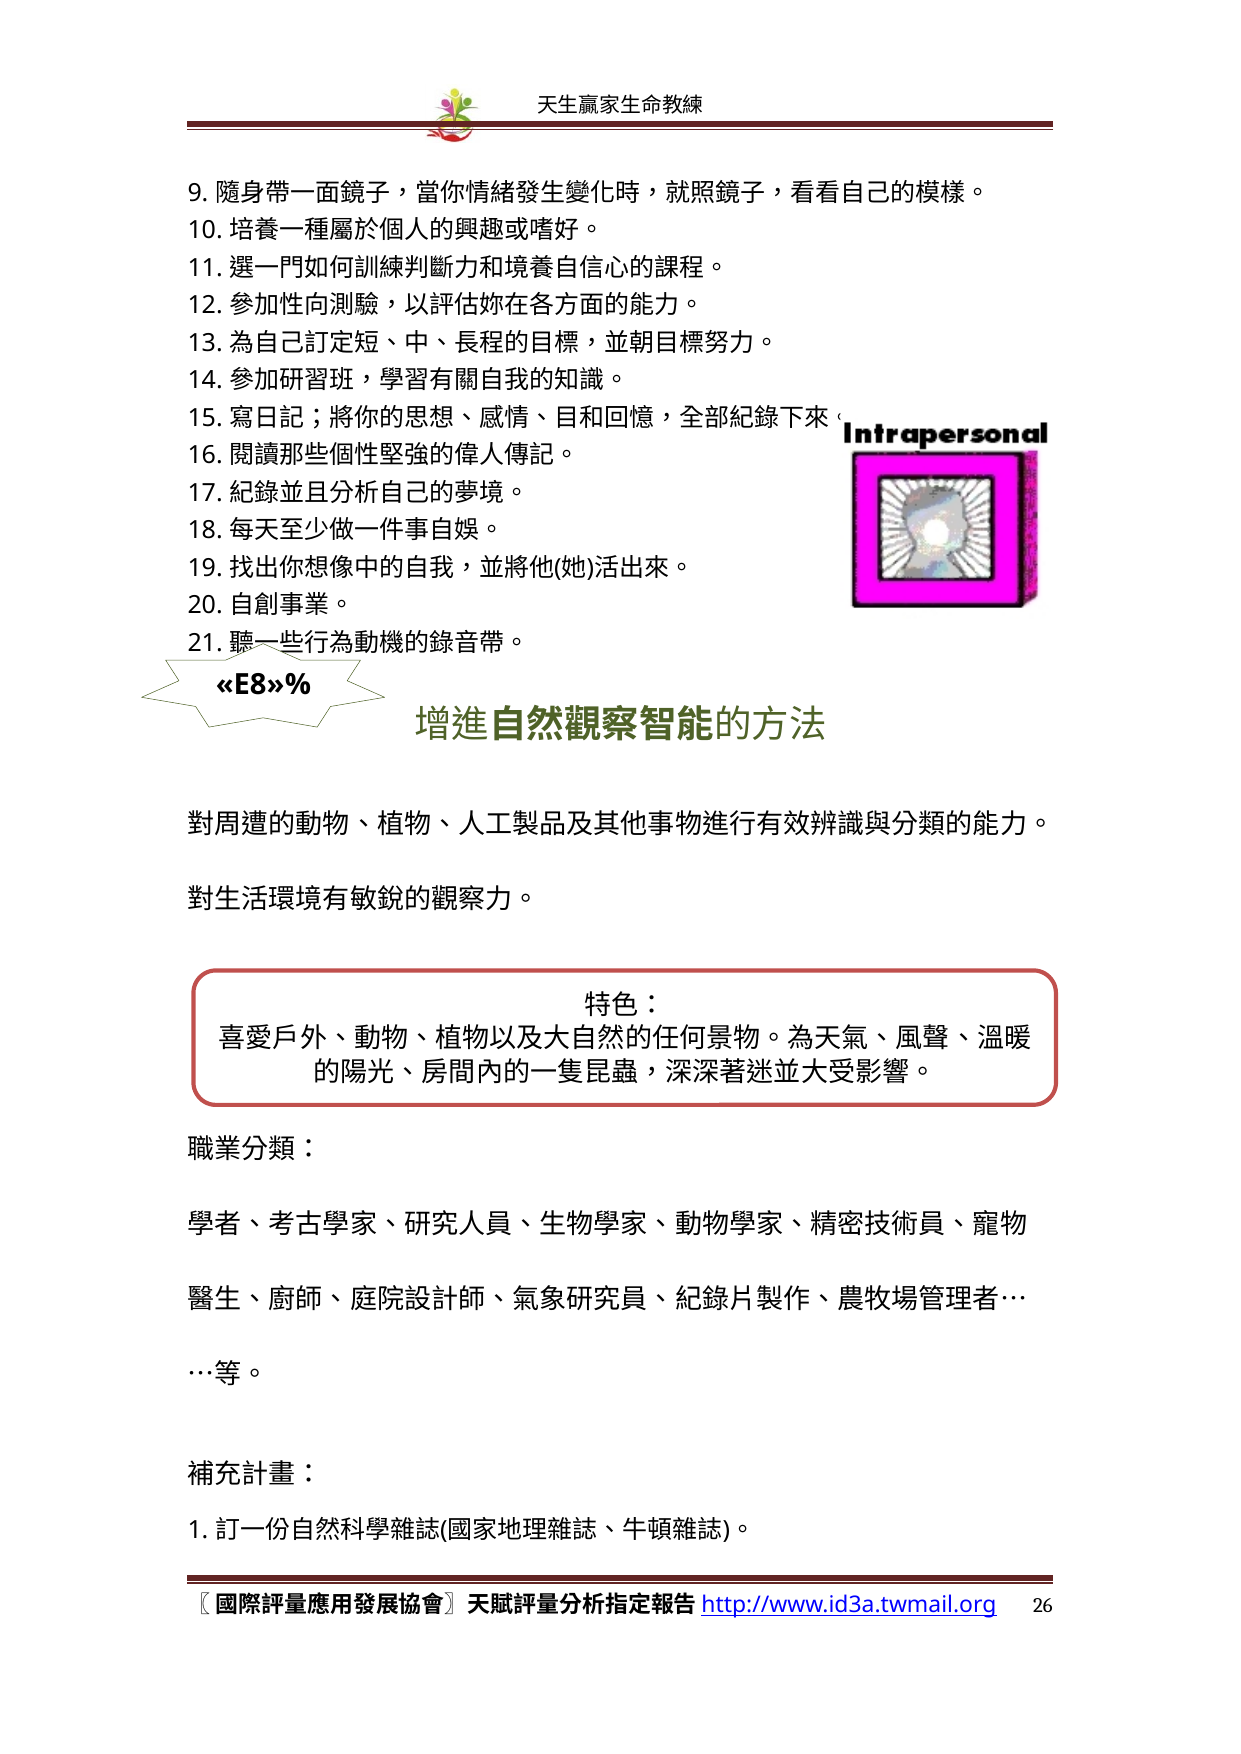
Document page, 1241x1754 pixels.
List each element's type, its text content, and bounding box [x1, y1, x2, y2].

list 為自己訂定短、中、長程的目標，並朝目標努力。 [187, 321, 1053, 359]
list 參加研習班，學習有關自我的知識。 [187, 359, 1053, 396]
list 選一門如何訓練判斷力和境養自信心的課程。 [187, 246, 1053, 284]
list 自創事業。 [187, 584, 1053, 621]
list 閱讀那些個性堅強的偉人傳記。 [187, 434, 840, 471]
text 補充計畫： [187, 1434, 1053, 1509]
list 寫日記；將你的思想、感情、目和回憶，全部紀錄下來。 [187, 396, 1053, 434]
list 參加性向測驗，以評估妳在各方面的能力。 [187, 284, 1053, 321]
list 聽一些行為動機的錄音帶。 [187, 621, 1053, 659]
text 對周遭的動物、植物、人工製品及其他事物進行有效辨識與分類的能力。對生活環境有敏銳的觀察力。 [187, 784, 1053, 934]
list 每天至少做一件事自娛。 [187, 509, 840, 546]
text 學者、考古學家、研究人員、生物學家、動物學家、精密技術員、寵物醫生、廚師、庭院設計師、氣象研究員、紀錄片製作、農牧場管理者……等。 [187, 1184, 1053, 1409]
list 隨身帶一面鏡子，當你情緒發生變化時，就照鏡子，看看自己的模樣。 [187, 171, 1053, 209]
list 培養一種屬於個人的興趣或嗜好。 [187, 209, 1053, 246]
picture [424, 84, 481, 121]
picture [424, 130, 481, 143]
list 紀錄並且分析自己的夢境。 [187, 471, 840, 509]
list 訂一份自然科學雜誌(國家地理雜誌、牛頓雜誌)。 [187, 1509, 1053, 1546]
text 職業分類： [187, 1109, 1053, 1184]
list 找出你想像中的自我，並將他(她)活出來。 [187, 546, 840, 584]
text 增進自然觀察智能的方法 [187, 684, 1053, 759]
picture [840, 407, 1052, 619]
